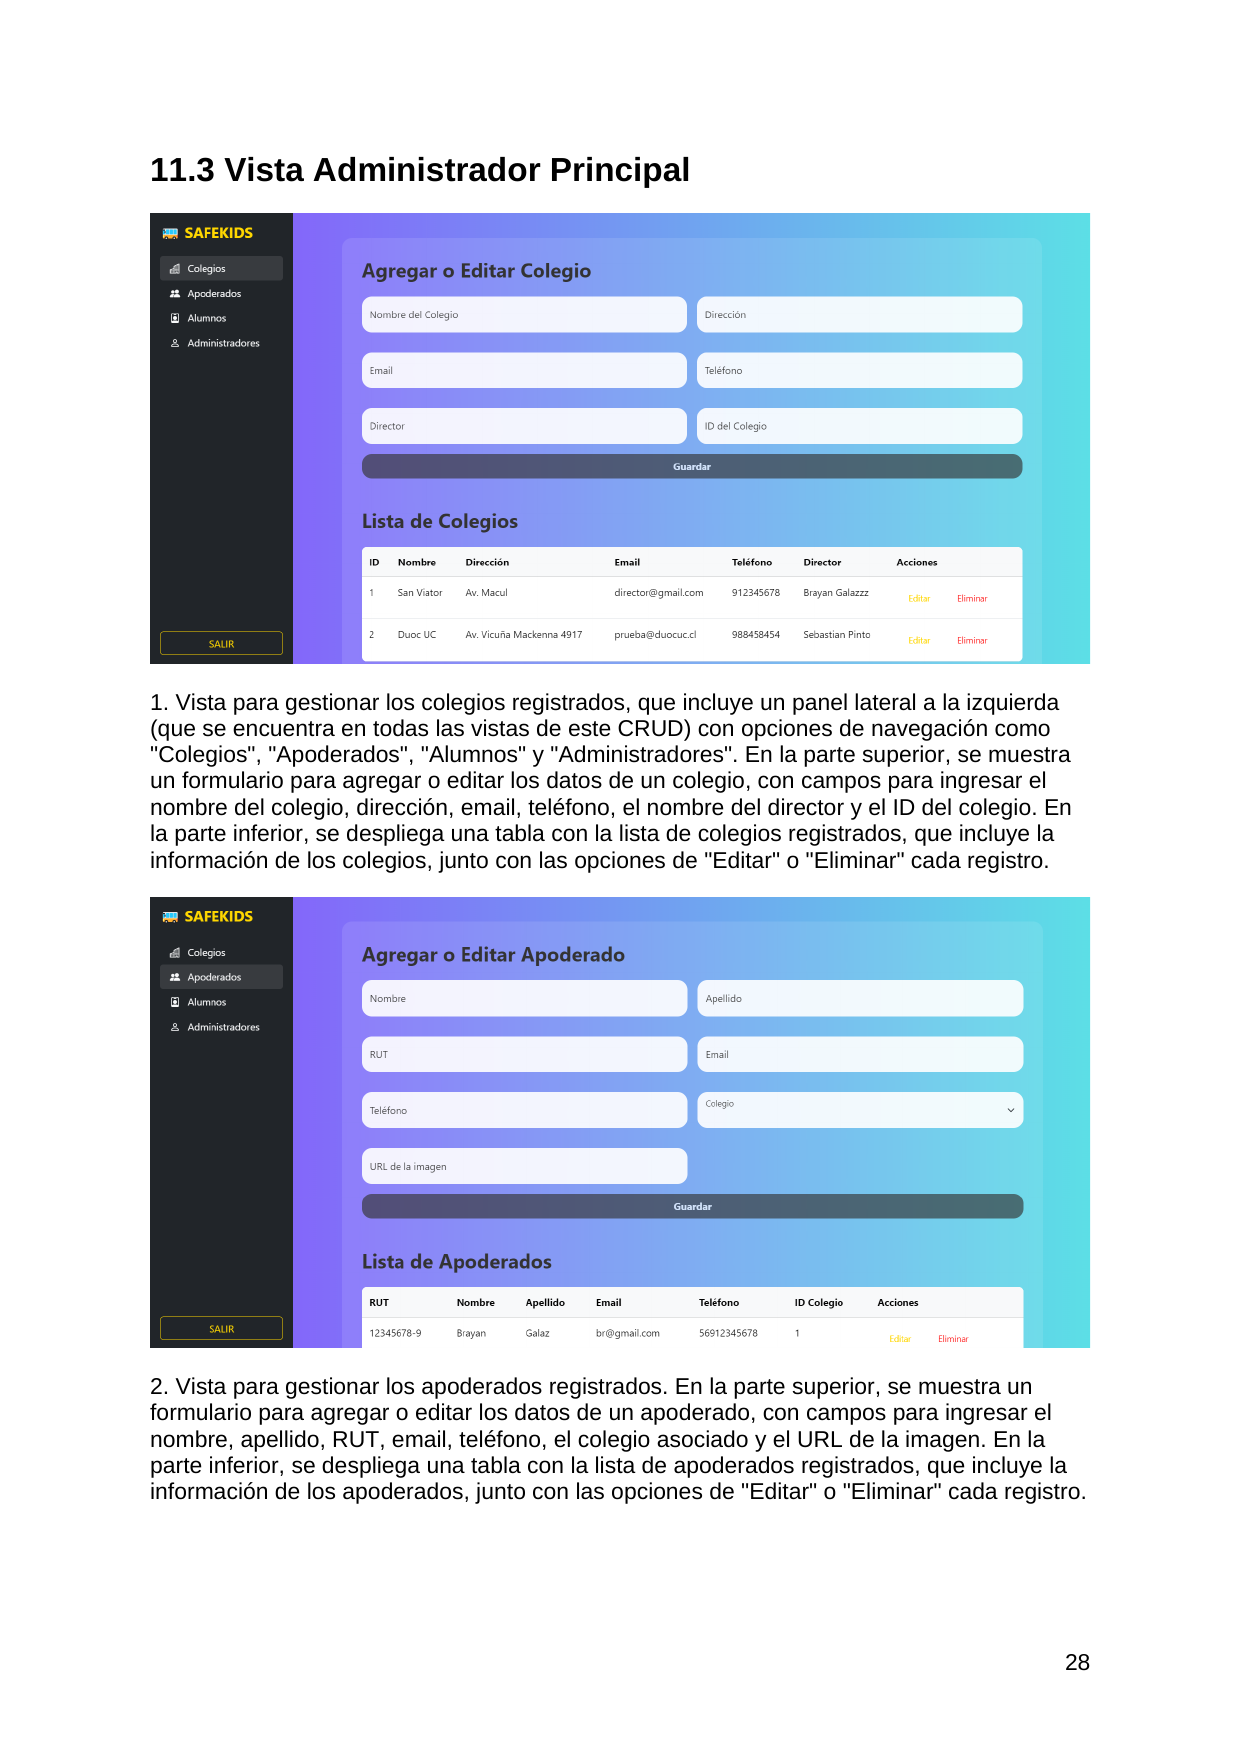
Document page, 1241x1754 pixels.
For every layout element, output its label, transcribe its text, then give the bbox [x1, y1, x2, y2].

picture [150, 213, 1091, 664]
subtitle 11.3 Vista Administrador Principal [150, 150, 1090, 188]
picture [150, 897, 1091, 1348]
text 1. Vista para gestionar los colegios registrados, que incluye un panel lateral a la izquierda (que se encuentra en todas las vistas de este CRUD) con opciones de navegación como "Colegios", "Apoderados", "Alumnos" y "Administradores". En la parte superior, se muestra un formulario para agregar o editar los datos de un colegio, con campos para ingresar el nombre del colegio, dirección, email, teléfono, el nombre del director y el ID del colegio. En la parte inferior, se despliega una tabla con la lista de colegios registrados, que incluye la información de los colegios, junto con las opciones de "Editar" o "Eliminar" cada registro. [150, 688, 1090, 873]
text 2. Vista para gestionar los apoderados registrados. En la parte superior, se muestra un formulario para agregar o editar los datos de un apoderado, con campos para ingresar el nombre, apellido, RUT, email, teléfono, el colegio asociado y el URL de la imagen. En la parte inferior, se despliega una tabla con la lista de apoderados registrados, que incluye la información de los apoderados, junto con las opciones de "Editar" o "Eliminar" cada registro. [150, 1373, 1090, 1505]
